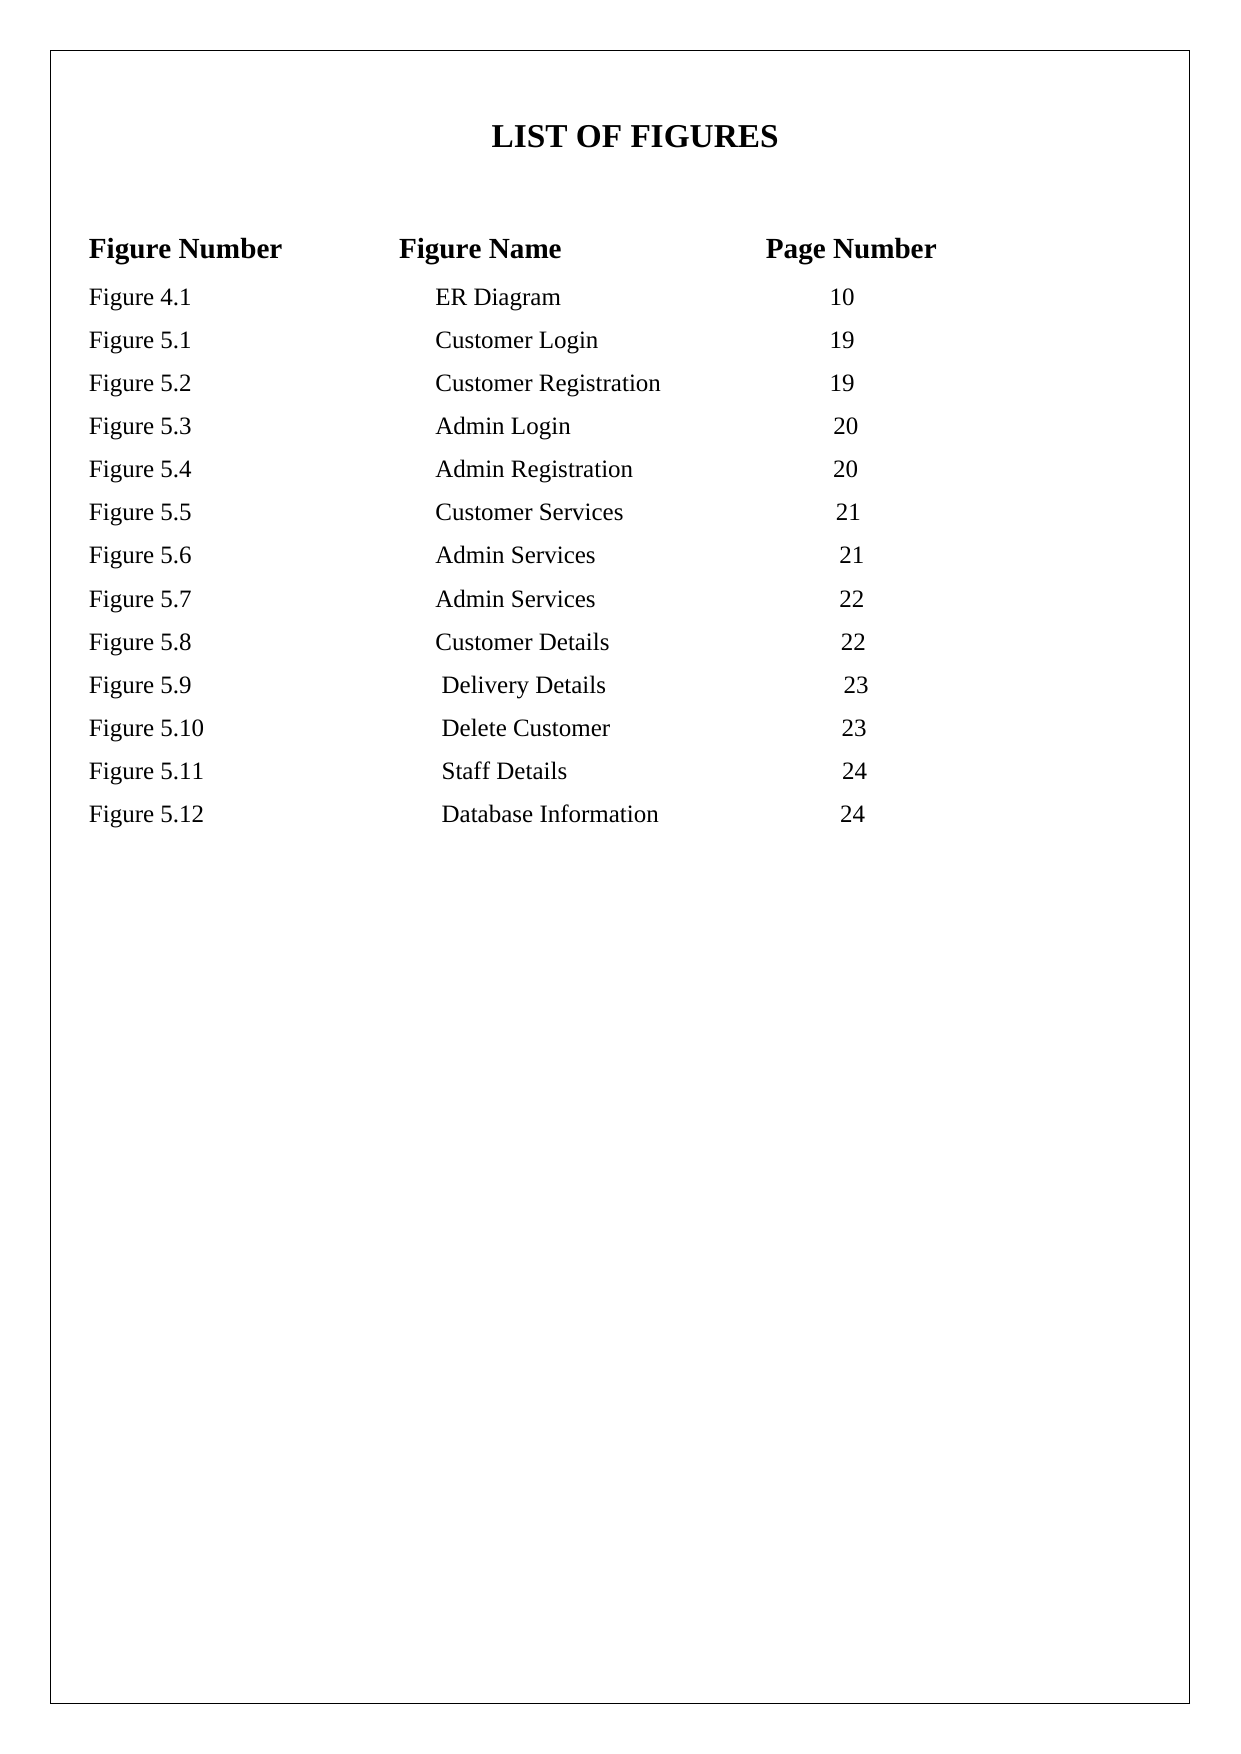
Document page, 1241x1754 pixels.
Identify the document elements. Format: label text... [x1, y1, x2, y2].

text Figure 5.11 Staff Details 24 [89, 756, 1181, 785]
text Figure 5.8 Customer Details 22 [89, 627, 1181, 656]
text Figure 5.10 Delete Customer 23 [89, 713, 1181, 742]
text Figure Number Figure Name Page Number [89, 232, 1181, 265]
text Figure 5.12 Database Information 24 [89, 799, 1181, 828]
text Figure 5.9 Delivery Details 23 [89, 670, 1181, 699]
text Figure 5.7 Admin Services 22 [89, 584, 1181, 612]
text Figure 5.4 Admin Registration 20 [89, 454, 1181, 483]
text Figure 5.2 Customer Registration 19 [89, 368, 1181, 397]
text Figure 4.1 ER Diagram 10 [89, 282, 1181, 311]
text Figure 5.6 Admin Services 21 [89, 541, 1181, 569]
text LIST OF FIGURES [89, 117, 1181, 155]
text Figure 5.3 Admin Login 20 [89, 411, 1181, 440]
text Figure 5.1 Customer Login 19 [89, 325, 1181, 354]
text Figure 5.5 Customer Services 21 [89, 497, 1181, 526]
